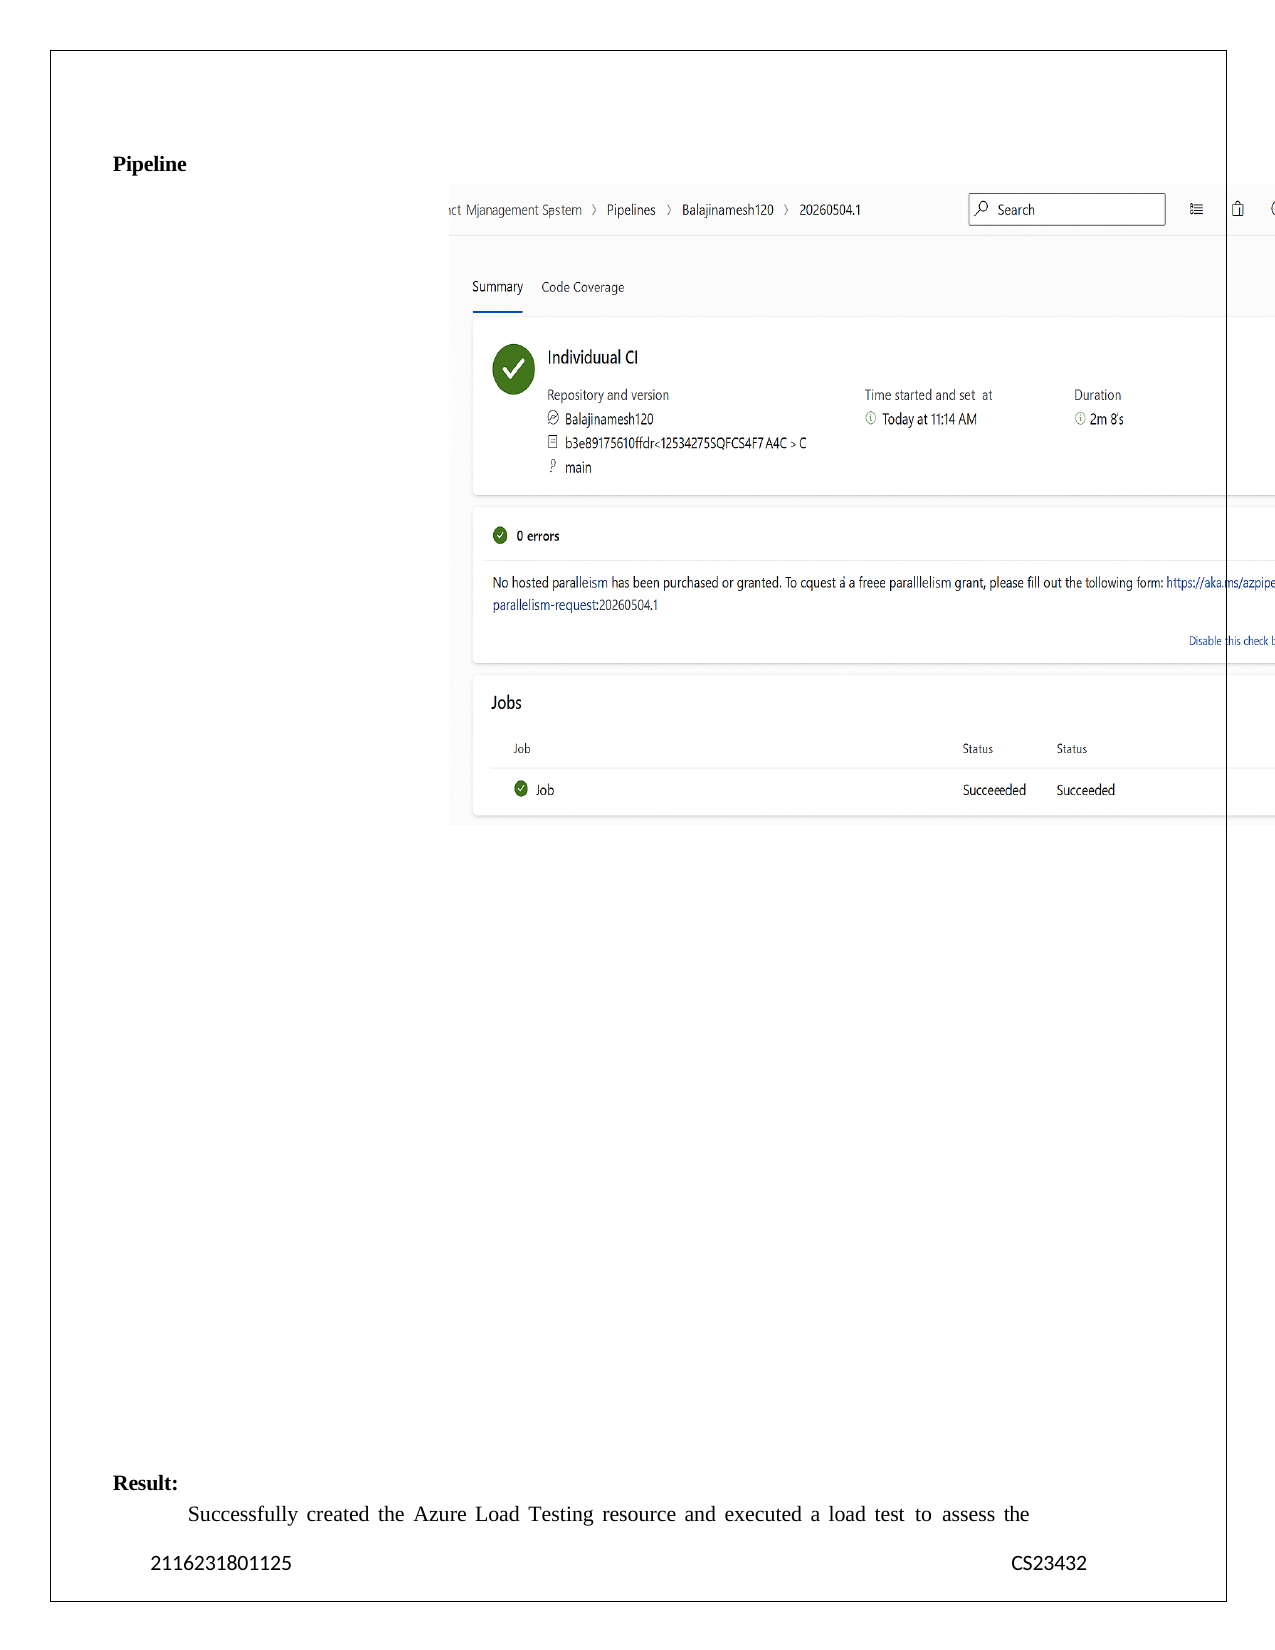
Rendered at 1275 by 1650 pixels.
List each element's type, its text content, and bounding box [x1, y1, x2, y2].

text Pipeline [113, 151, 1162, 176]
text Successfully created the Azure Load Testing resource and executed a load test to assess the [188, 1501, 1162, 1526]
text Result: [113, 1470, 1162, 1495]
picture [1227, 184, 1275, 826]
picture [449, 184, 1226, 826]
